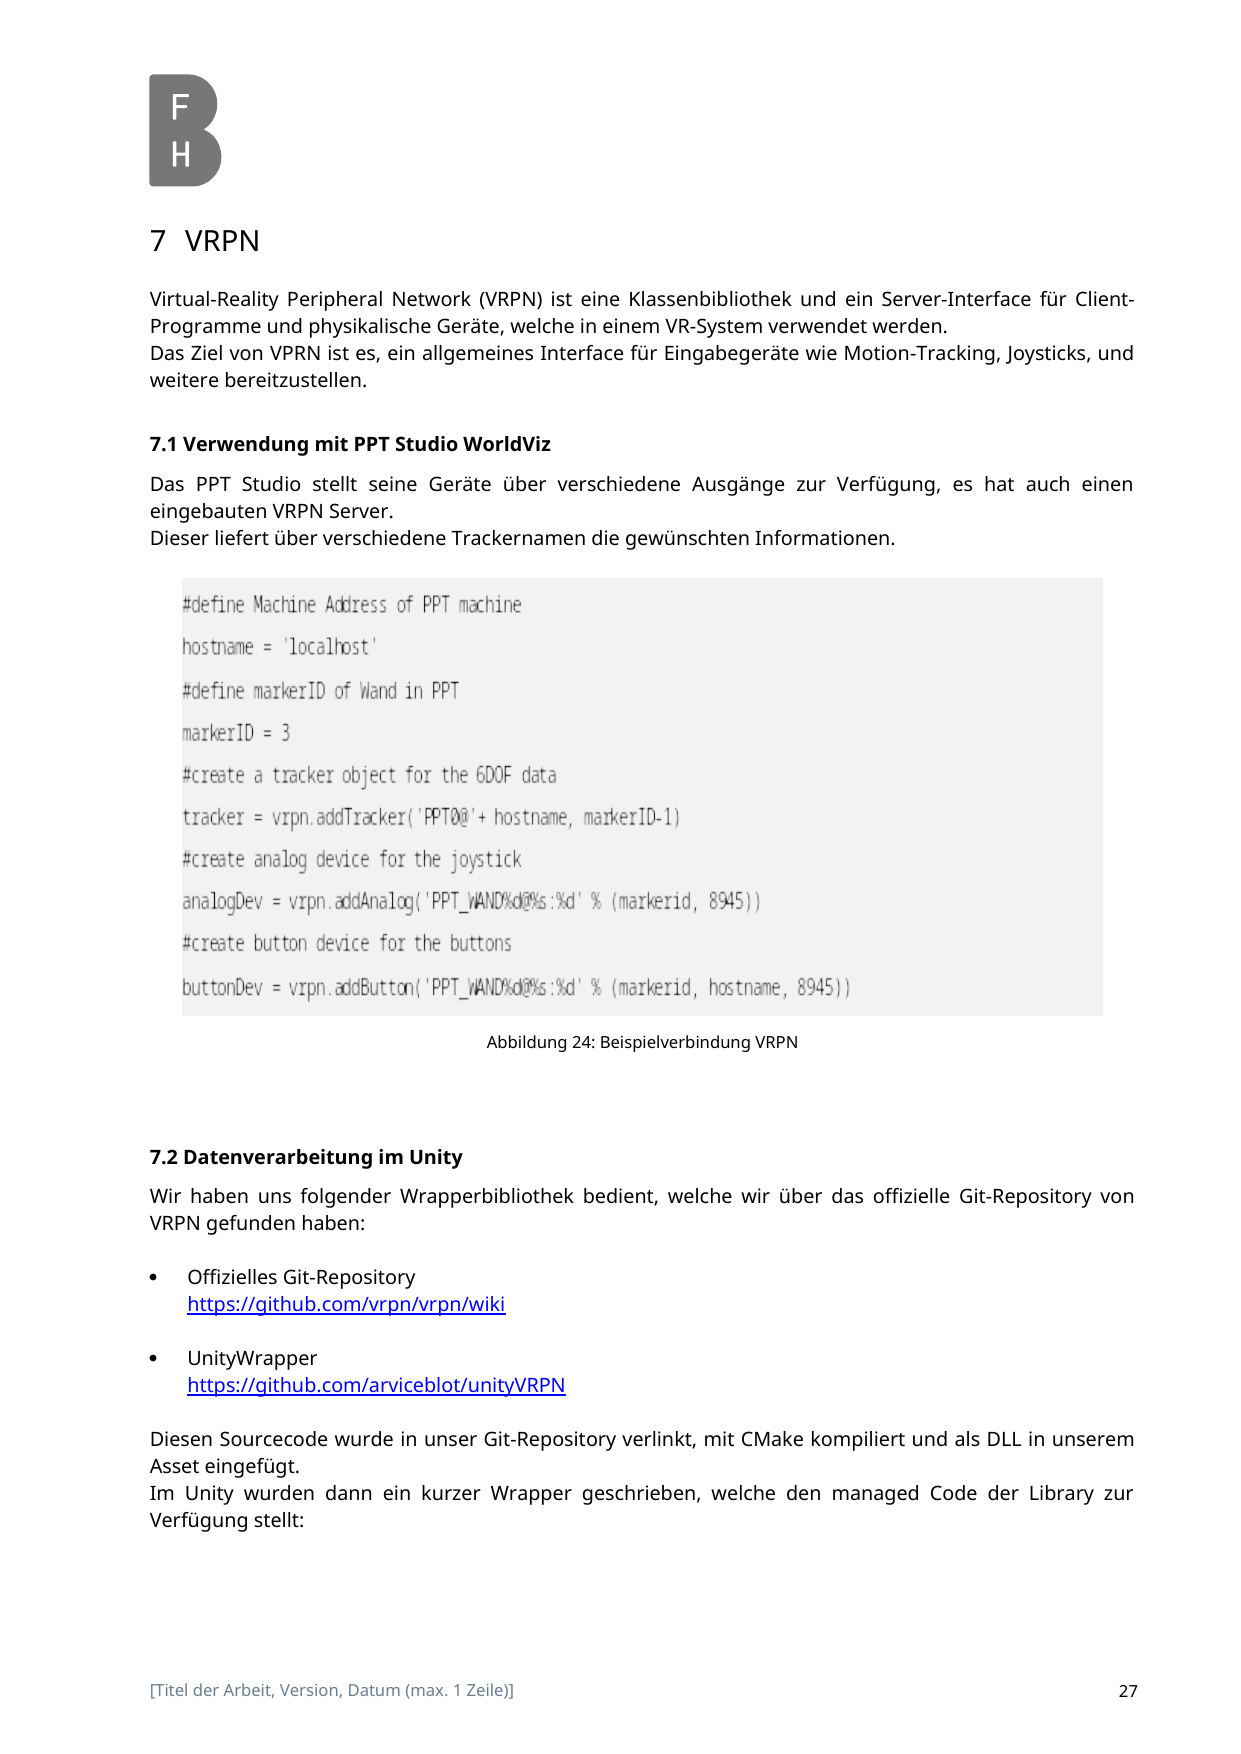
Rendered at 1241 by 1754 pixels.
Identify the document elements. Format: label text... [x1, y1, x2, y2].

list https://github.com/vrpn/vrpn/wiki [187, 1290, 1136, 1317]
text Im Unity wurden dann ein kurzer Wrapper geschrieben, welche den managed Code der Library zur Verfügung stellt: [149, 1479, 1136, 1533]
text Dieser liefert über verschiedene Trackernamen die gewünschten Informationen. [149, 524, 1136, 551]
text Das PPT Studio stellt seine Geräte über verschiedene Ausgänge zur Verfügung, es hat auch einen eingebauten VRPN Server. [149, 470, 1136, 524]
subtitle VRPN [149, 221, 1136, 260]
text Abbildung 24: Beispielverbindung VRPN [149, 1028, 1136, 1053]
text Wir haben uns folgender Wrapperbibliothek bedient, welche wir über das offizielle Git-Repository von VRPN gefunden haben: [149, 1182, 1136, 1236]
list https://github.com/arviceblot/unityVRPN [187, 1371, 1136, 1398]
text Das Ziel von VPRN ist es, ein allgemeines Interface für Eingabegeräte wie Motion-Tracking, Joysticks, und weitere bereitzustellen. [149, 339, 1136, 393]
list Offizielles Git-Repository [149, 1263, 1136, 1290]
subtitle Datenverarbeitung im Unity [149, 1143, 1136, 1170]
text Diesen Sourcecode wurde in unser Git-Repository verlinkt, mit CMake kompiliert und als DLL in unserem Asset eingefügt. [149, 1425, 1136, 1479]
text Virtual-Reality Peripheral Network (VRPN) ist eine Klassenbibliothek und ein Server-Interface für Client-Programme und physikalische Geräte, welche in einem VR-System verwendet werden. [149, 285, 1136, 339]
list UnityWrapper [149, 1344, 1136, 1371]
subtitle Verwendung mit PPT Studio WorldViz [149, 431, 1136, 458]
